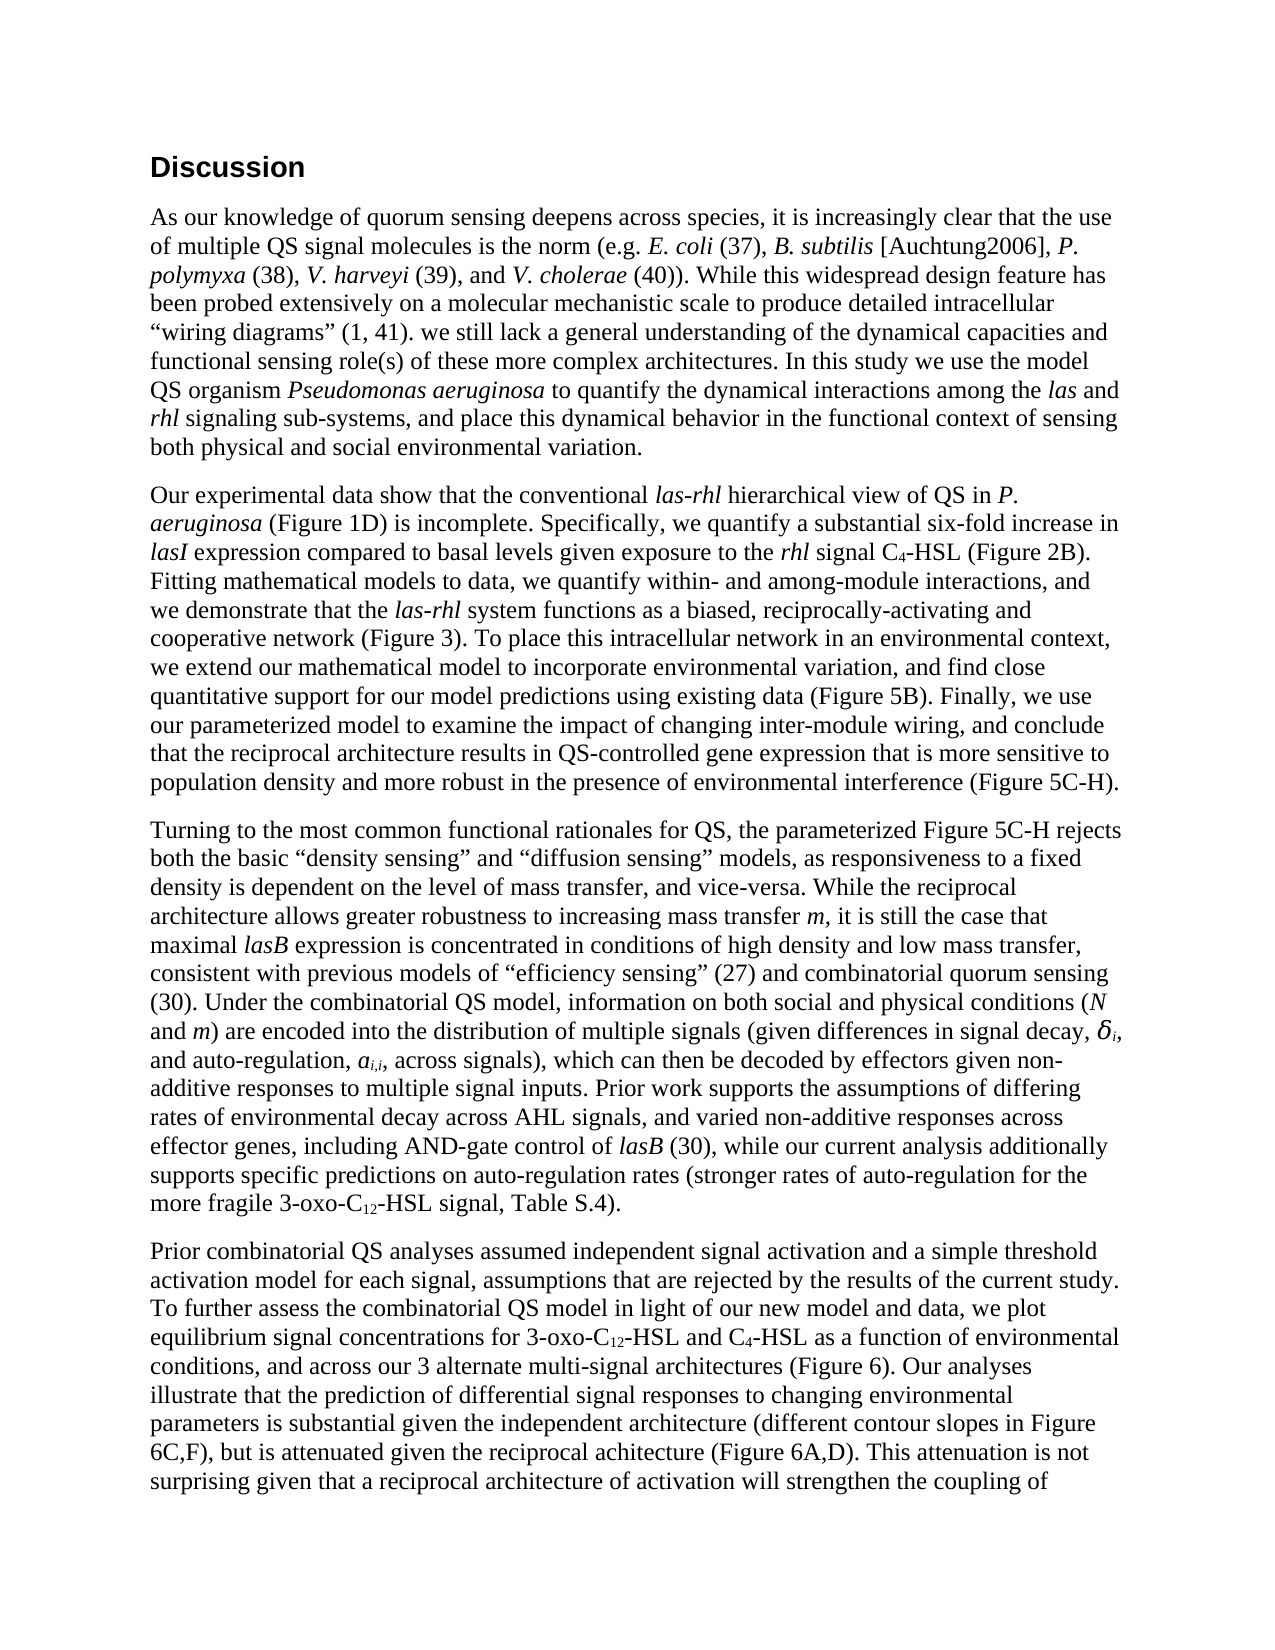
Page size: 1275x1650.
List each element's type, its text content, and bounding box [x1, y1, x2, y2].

text Turning to the most common functional rationales for QS, the parameterized Figure 5C-H rejects both the basic “density sensing” and “diffusion sensing” models, as responsiveness to a fixed density is dependent on the level of mass transfer, and vice-versa. While the reciprocal architecture allows greater robustness to increasing mass transfer m, it is still the case that maximal lasB expression is concentrated in conditions of high density and low mass transfer, consistent with previous models of “efficiency sensing” (27) and combinatorial quorum sensing (30). Under the combinatorial QS model, information on both social and physical conditions (N and m) are encoded into the distribution of multiple signals (given differences in signal decay, 𝛿i, and auto-regulation, ɑi,i, across signals), which can then be decoded by effectors given non-additive responses to multiple signal inputs. Prior work supports the assumptions of differing rates of environmental decay across AHL signals, and varied non-additive responses across effector genes, including AND-gate control of lasB (30), while our current analysis additionally supports specific predictions on auto-regulation rates (stronger rates of auto-regulation for the more fragile 3‑oxo‑C12‑HSL signal, Table S.4). [150, 815, 1125, 1217]
text Our experimental data show that the conventional las-rhl hierarchical view of QS in P. aeruginosa (Figure 1D) is incomplete. Specifically, we quantify a substantial six-fold increase in lasI expression compared to basal levels given exposure to the rhl signal C4‑HSL (Figure 2B). Fitting mathematical models to data, we quantify within- and among-module interactions, and we demonstrate that the las-rhl system functions as a biased, reciprocally-activating and cooperative network (Figure 3). To place this intracellular network in an environmental context, we extend our mathematical model to incorporate environmental variation, and find close quantitative support for our model predictions using existing data (Figure 5B). Finally, we use our parameterized model to examine the impact of changing inter-module wiring, and conclude that the reciprocal architecture results in QS-controlled gene expression that is more sensitive to population density and more robust in the presence of environmental interference (Figure 5C-H). [150, 480, 1125, 796]
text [150, 1236, 1125, 1495]
subtitle Discussion [150, 150, 1125, 183]
text As our knowledge of quorum sensing deepens across species, it is increasingly clear that the use of multiple QS signal molecules is the norm (e.g. E. coli (37), B. subtilis [Auchtung2006], P. polymyxa (38), V. harveyi (39), and V. cholerae (40)). While this widespread design feature has been probed extensively on a molecular mechanistic scale to produce detailed intracellular “wiring diagrams” (1, 41). we still lack a general understanding of the dynamical capacities and functional sensing role(s) of these more complex architectures. In this study we use the model QS organism Pseudomonas aeruginosa to quantify the dynamical interactions among the las and rhl signaling sub-systems, and place this dynamical behavior in the functional context of sensing both physical and social environmental variation. [150, 202, 1125, 461]
